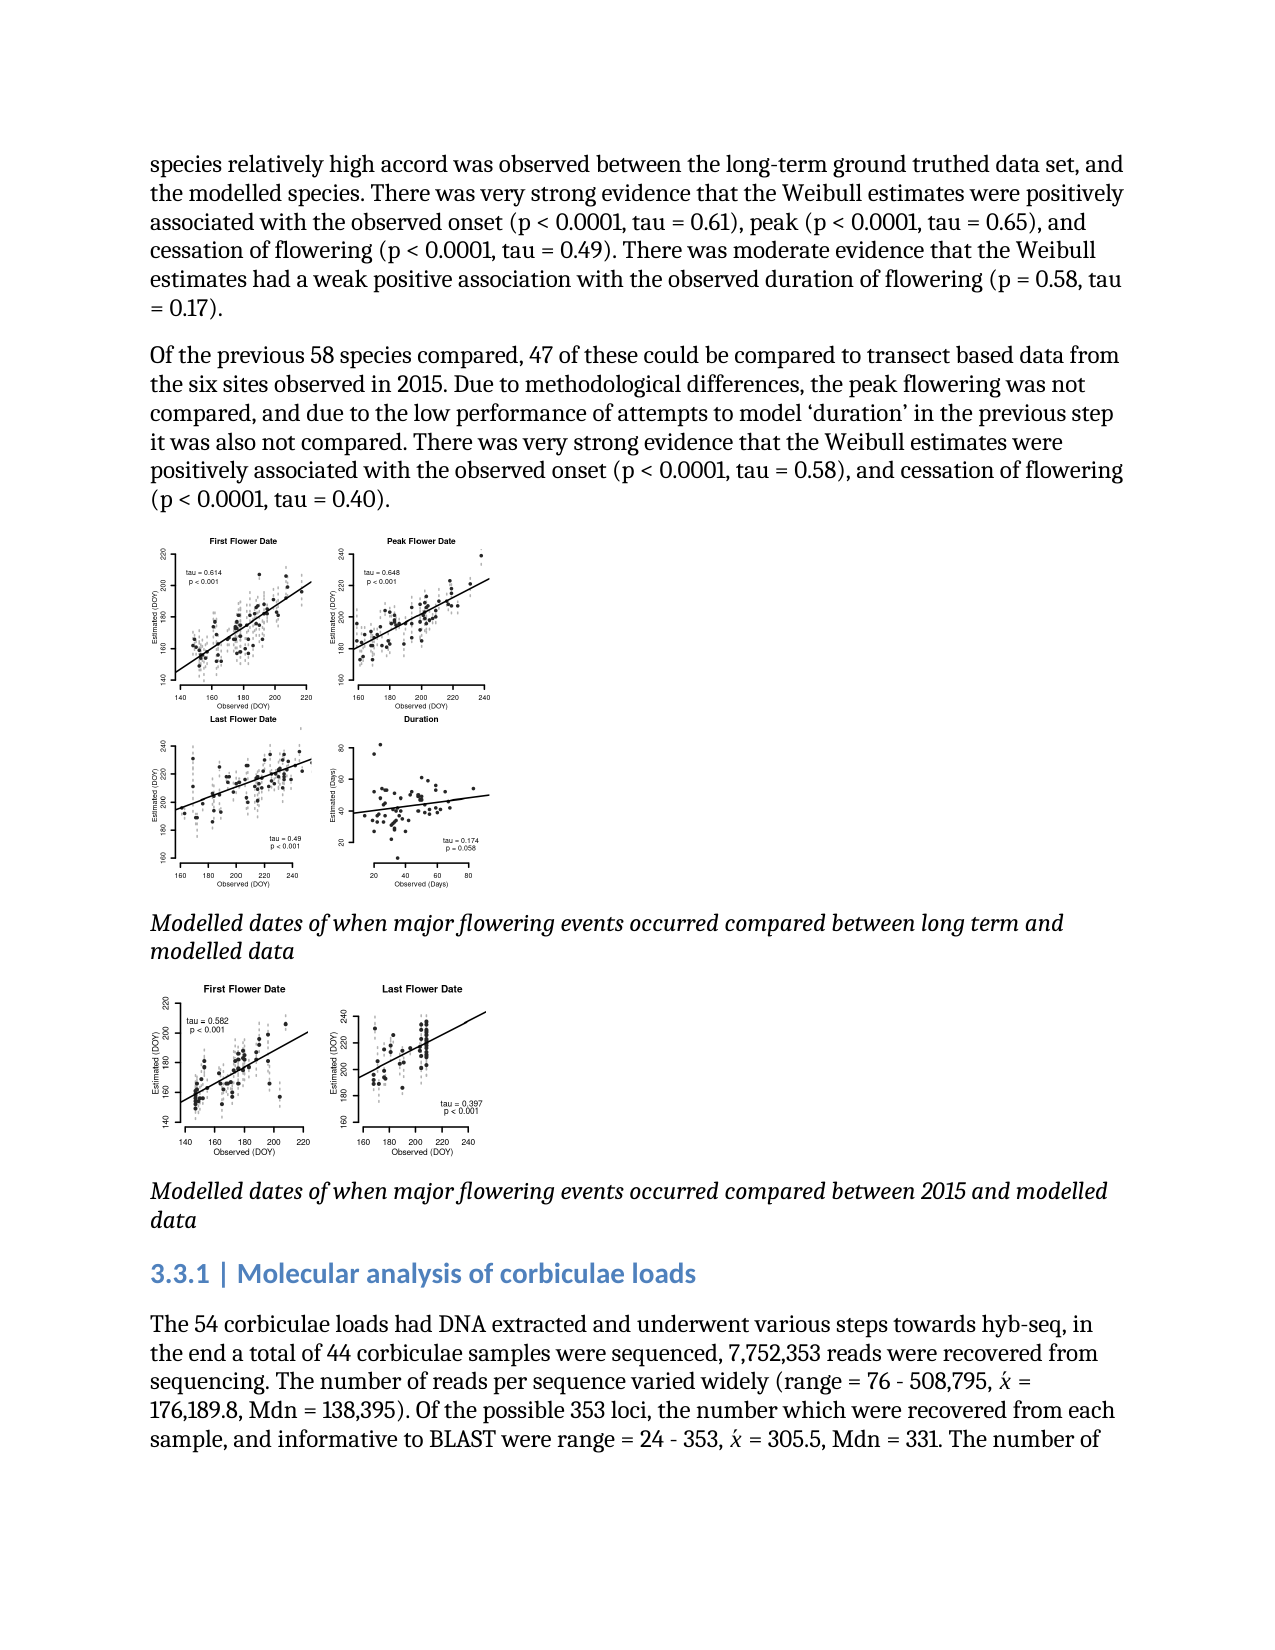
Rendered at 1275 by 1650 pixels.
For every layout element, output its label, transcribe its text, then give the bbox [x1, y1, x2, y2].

text Of the previous 58 species compared, 47 of these could be compared to transect based data from the six sites observed in 2015. Due to methodological differences, the peak flowering was not compared, and due to the low performance of attempts to model ‘duration’ in the previous step it was also not compared. There was very strong evidence that the Weibull estimates were positively associated with the observed onset (p < 0.0001, tau = 0.58), and cessation of flowering (p < 0.0001, tau = 0.40). [150, 341, 1125, 514]
subtitle 3.3.1 | Molecular analysis of corbiculae loads [150, 1255, 1125, 1291]
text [150, 150, 1125, 322]
text Modelled dates of when major flowering events occurred compared between long term and modelled data [150, 908, 1125, 966]
text Modelled dates of when major flowering events occurred compared between 2015 and modelled data [150, 1177, 1125, 1234]
picture [150, 978, 506, 1157]
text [150, 1310, 1125, 1453]
picture [150, 532, 506, 888]
